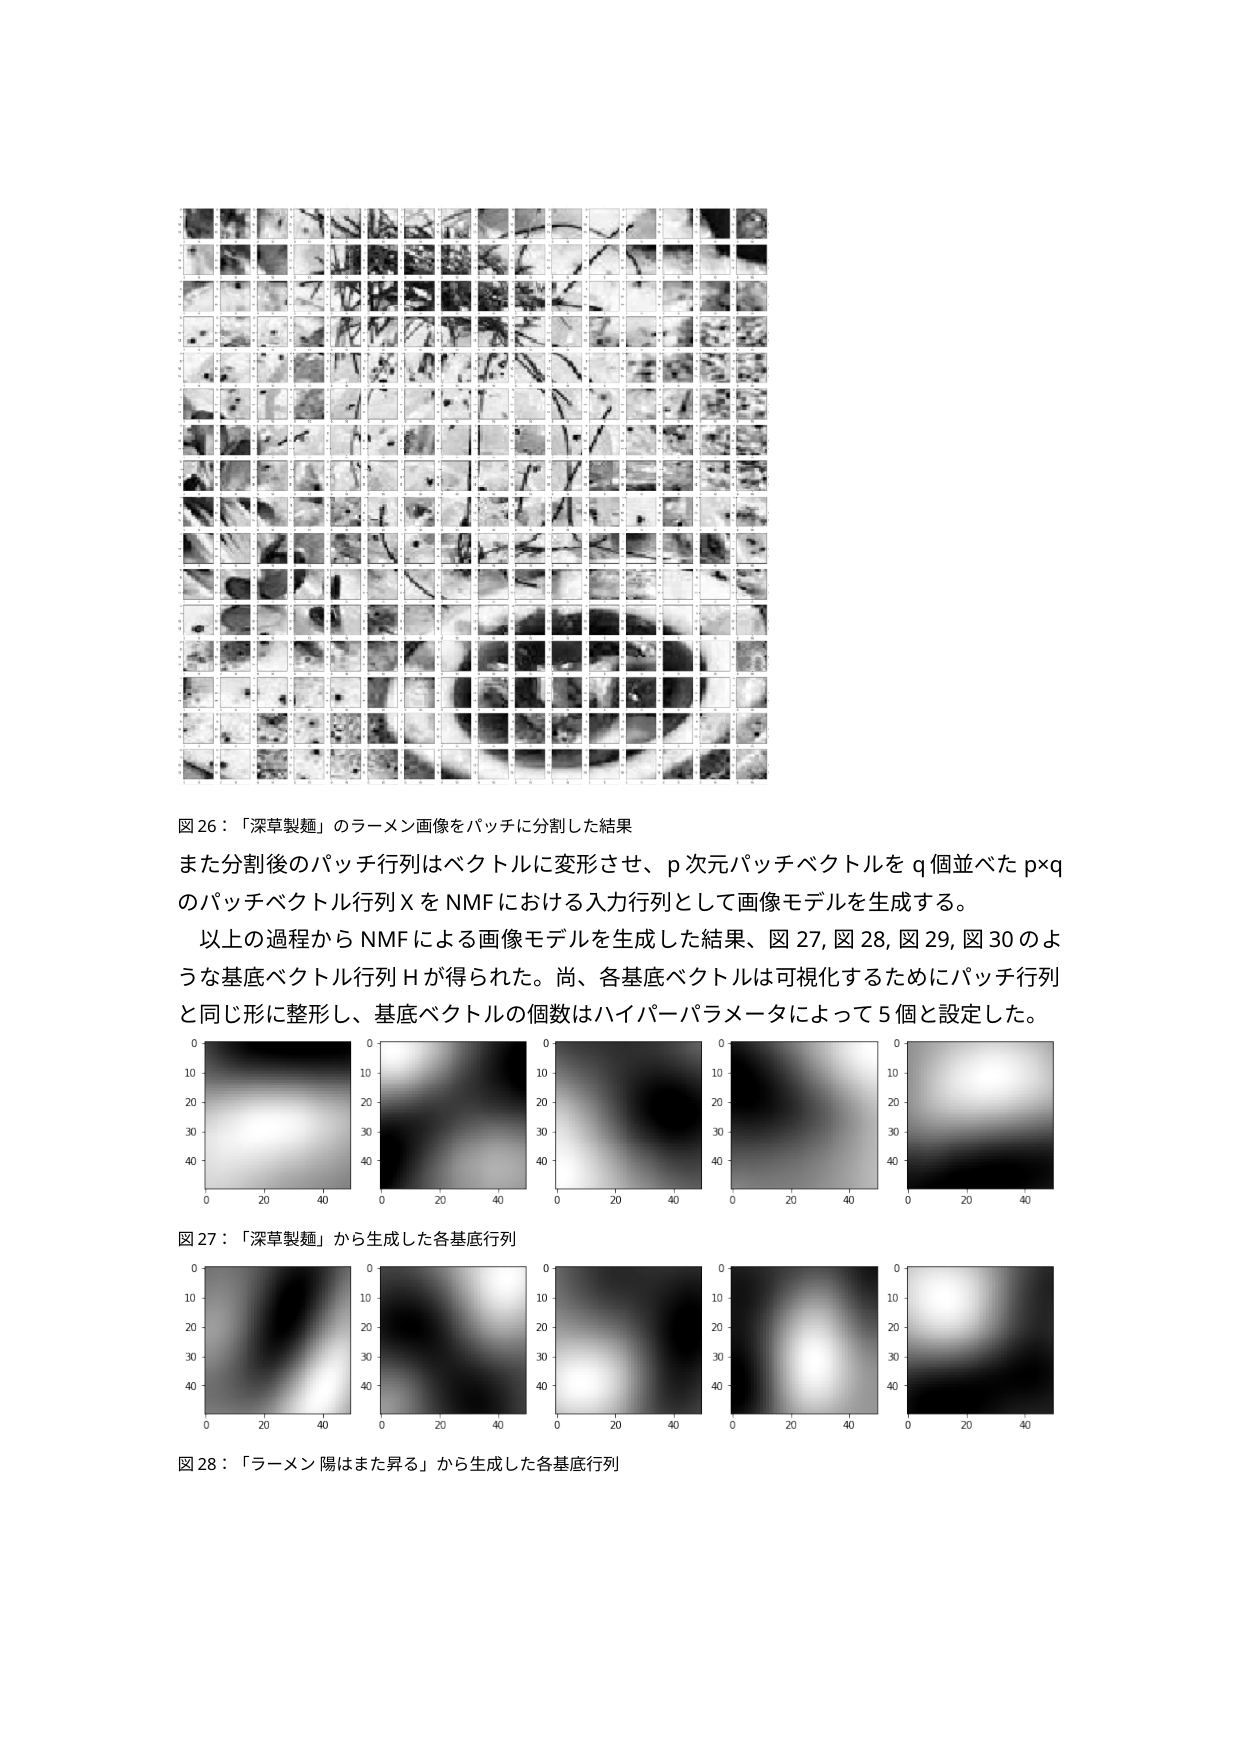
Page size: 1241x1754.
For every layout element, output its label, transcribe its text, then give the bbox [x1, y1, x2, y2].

text 図28：「ラーメン 陽はまた昇る」から生成した各基底行列 [177, 1444, 1063, 1482]
picture [177, 1256, 1063, 1438]
text また分割後のパッチ行列はベクトルに変形させ、p次元パッチベクトルをq個並べたp×qのパッチベクトル行列X をNMFにおける入力行列として画像モデルを生成する。 [177, 844, 1063, 919]
text 図26：「深草製麺」のラーメン画像をパッチに分割した結果 [177, 807, 1063, 844]
picture [177, 1031, 1063, 1213]
picture [177, 206, 769, 785]
text 以上の過程からNMFによる画像モデルを生成した結果、図27, 図28, 図29, 図30のような基底ベクトル行列Hが得られた。尚、各基底ベクトルは可視化するためにパッチ行列と同じ形に整形し、基底ベクトルの個数はハイパーパラメータによって5個と設定した。 [177, 919, 1063, 1031]
text 図27：「深草製麺」から生成した各基底行列 [177, 1219, 1063, 1256]
